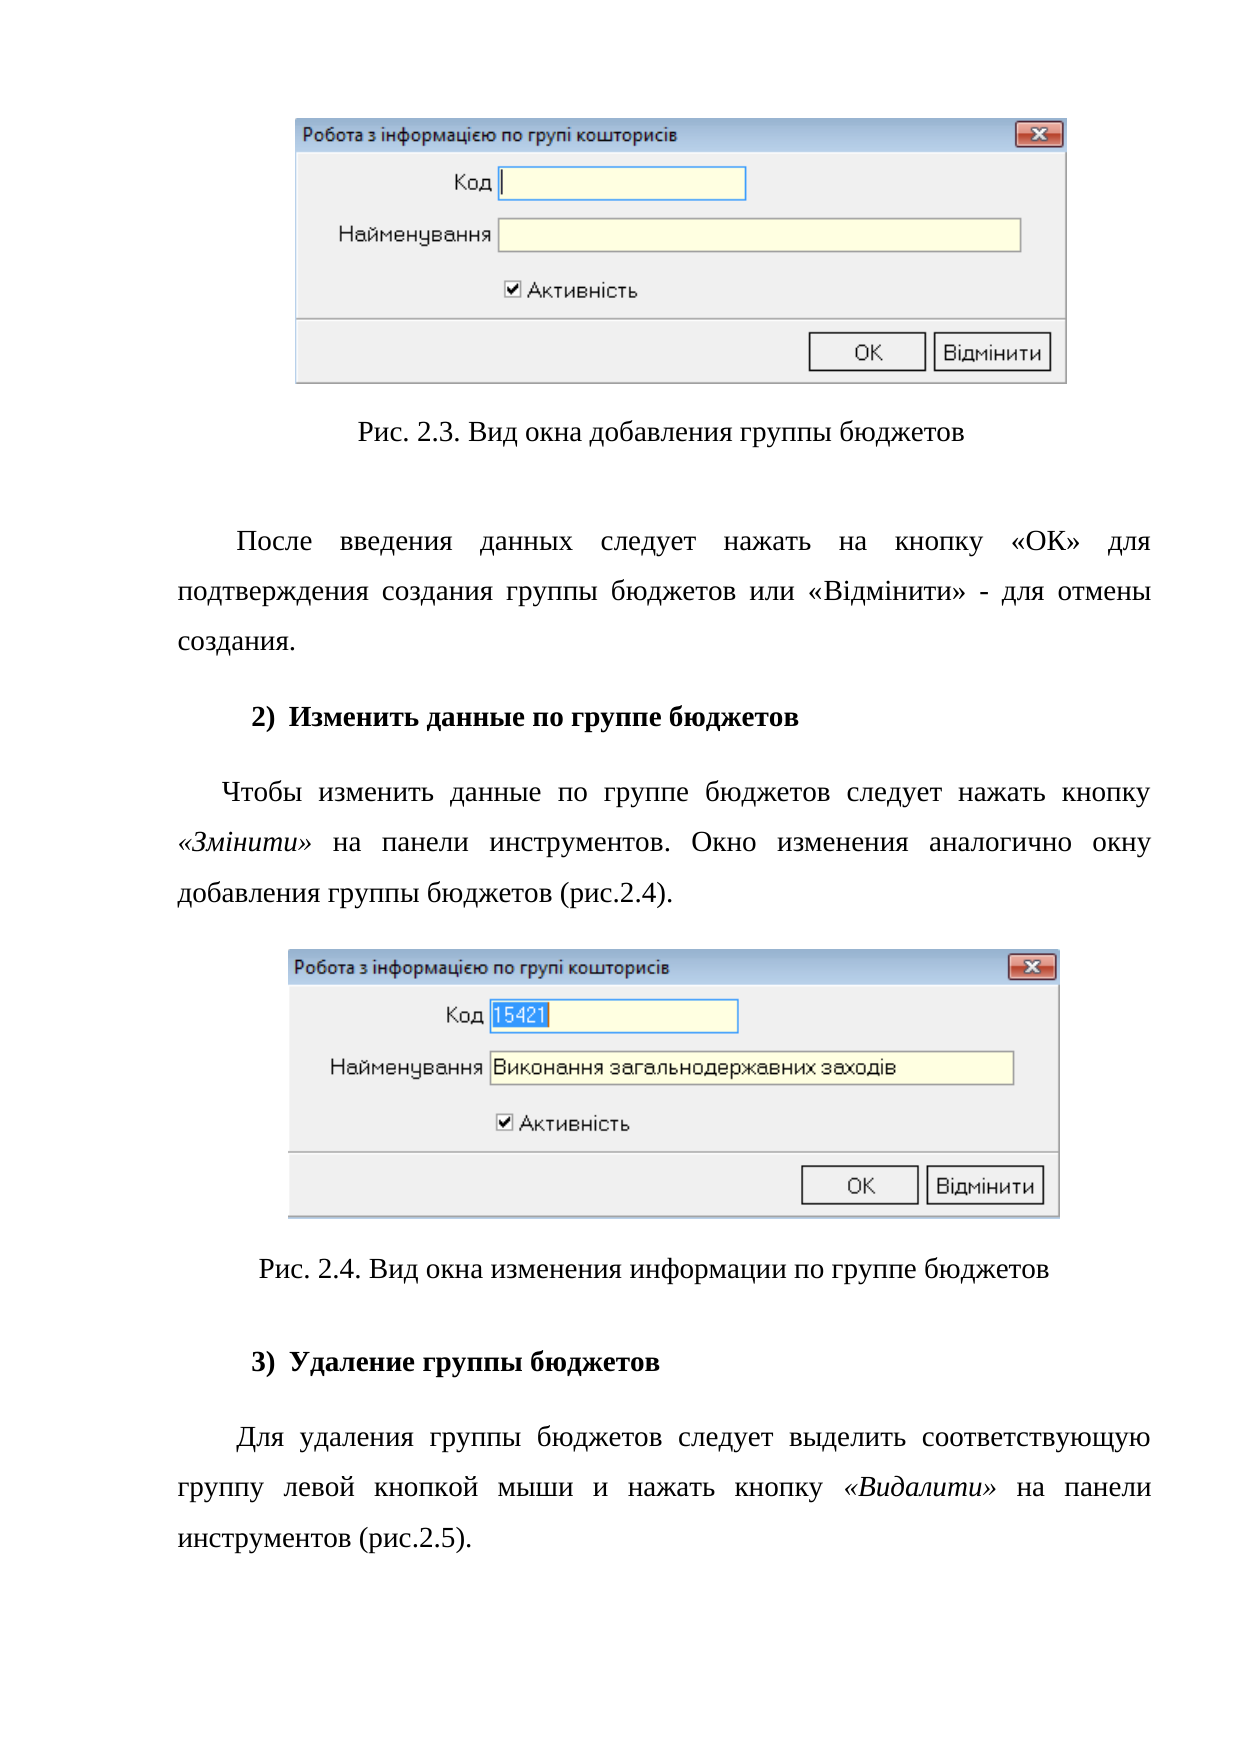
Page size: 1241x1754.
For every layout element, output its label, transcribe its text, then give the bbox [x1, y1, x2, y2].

picture [295, 118, 1067, 384]
subtitle Удаление группы бюджетов [251, 1344, 1152, 1377]
title После введения данных следует нажать на кнопку «ОК» для подтверждения создания группы бюджетов или «Відмінити» - для отмены создания. [177, 523, 1152, 657]
subtitle Изменить данные по группе бюджетов [251, 699, 1152, 732]
title Чтобы изменить данные по группе бюджетов следует нажать кнопку «Змінити» на панели инструментов. Окно изменения аналогично окну добавления группы бюджетов (рис.2.4). [177, 774, 1152, 908]
title Для удаления группы бюджетов следует выделить соответствующую группу левой кнопкой мыши и нажать кнопку «Видалити» на панели инструментов (рис.2.5). [177, 1419, 1152, 1553]
picture [288, 949, 1060, 1219]
